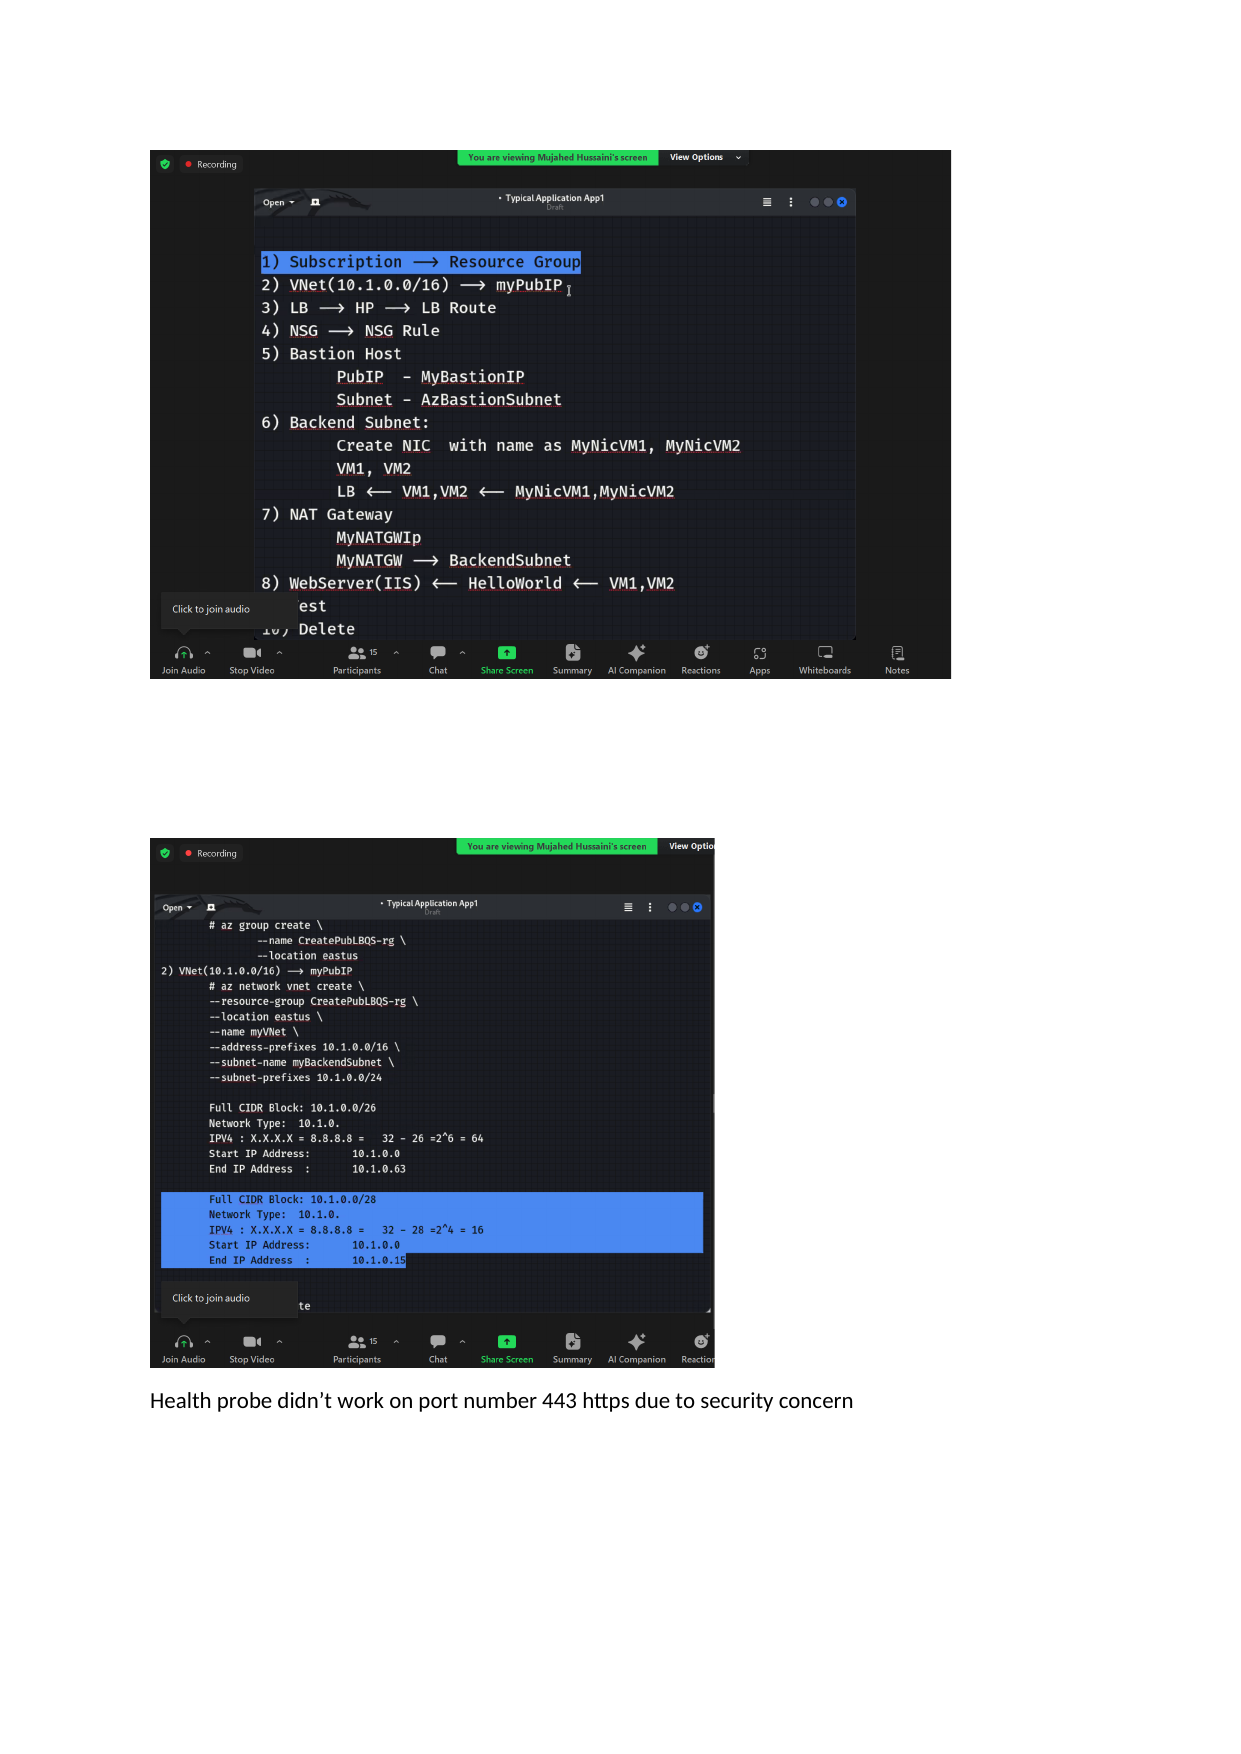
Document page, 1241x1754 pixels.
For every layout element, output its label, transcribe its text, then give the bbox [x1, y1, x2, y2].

picture [150, 838, 715, 1368]
text Health probe didn’t work on port number 443 https due to security concern [150, 1386, 1090, 1474]
picture [150, 150, 952, 679]
